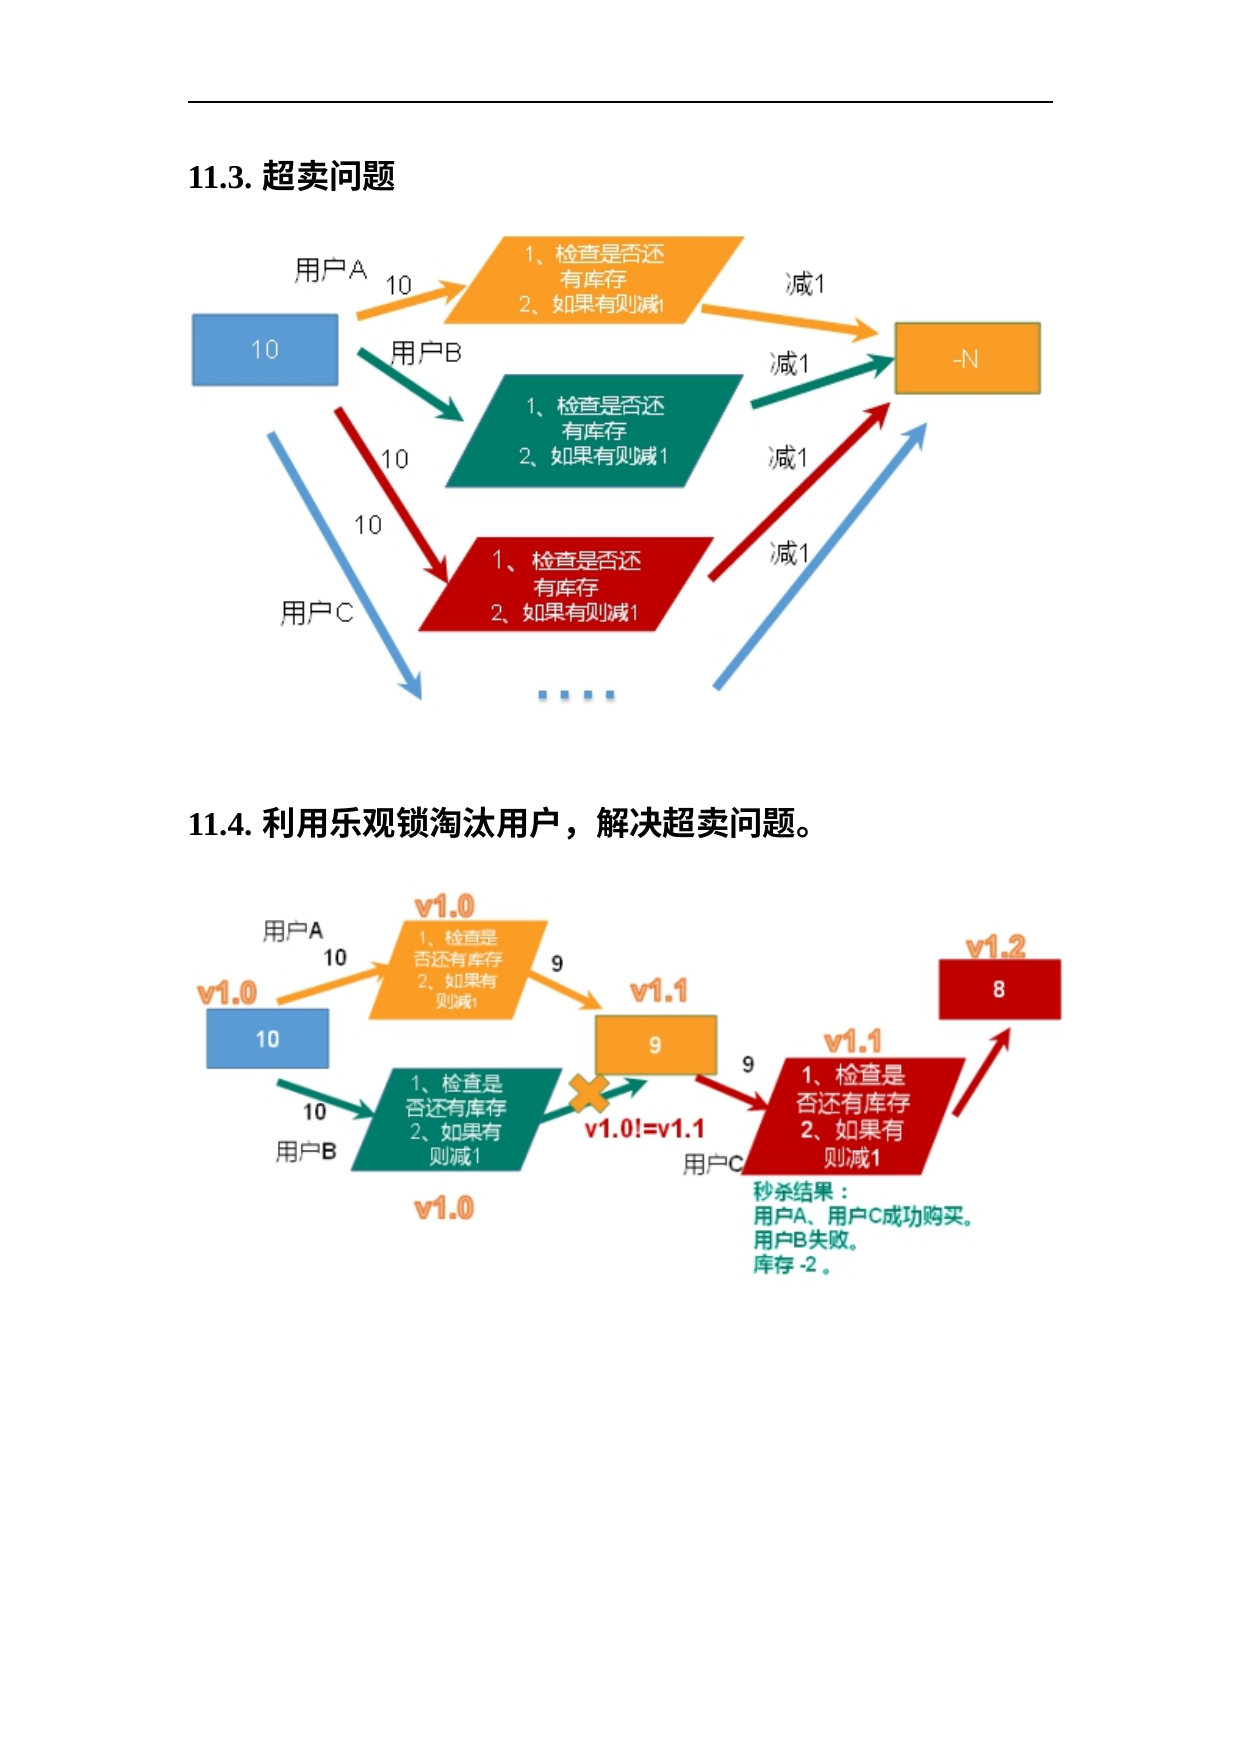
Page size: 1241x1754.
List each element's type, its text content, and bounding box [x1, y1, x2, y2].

picture [187, 879, 1063, 1292]
list 利用乐观锁淘汰用户，解决超卖问题。 [187, 797, 1053, 845]
picture [187, 232, 1043, 777]
list 超卖问题 [187, 150, 1053, 198]
